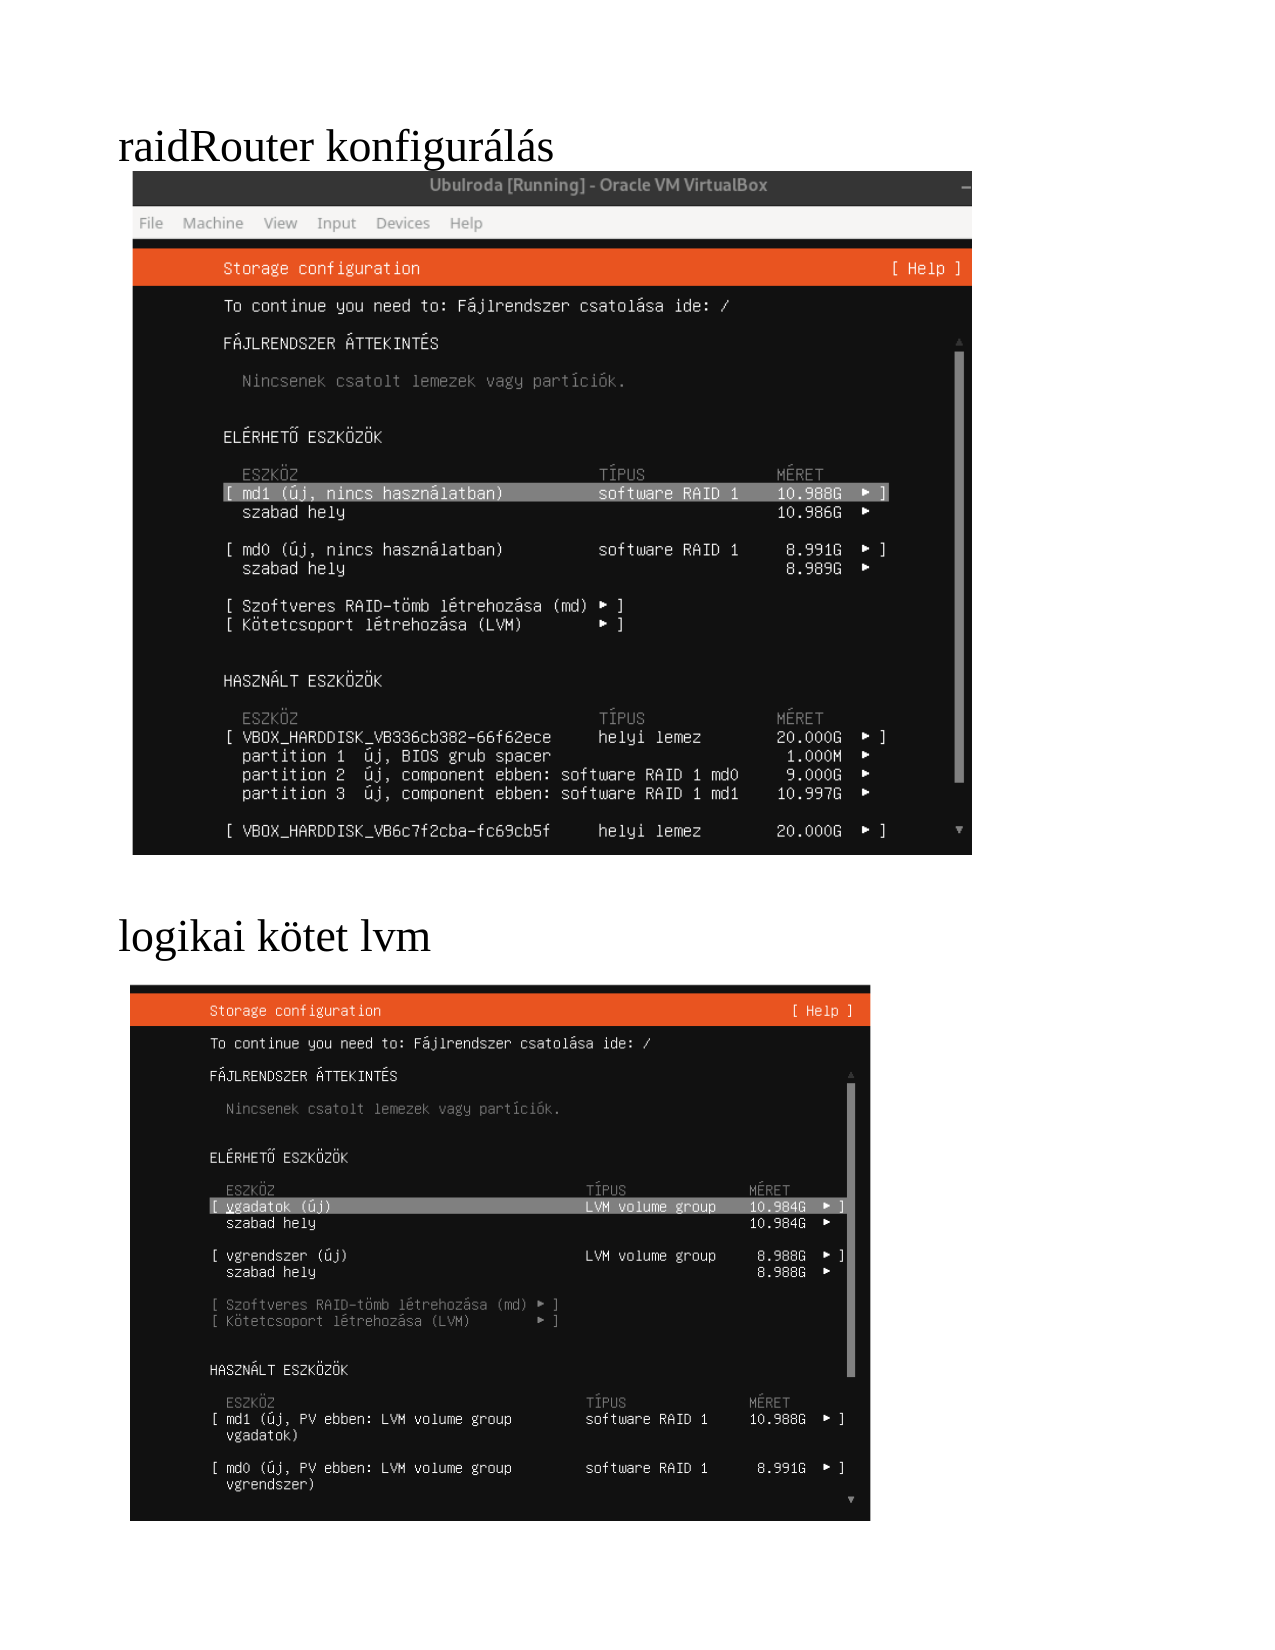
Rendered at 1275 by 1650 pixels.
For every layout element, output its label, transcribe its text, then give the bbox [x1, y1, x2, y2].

text logikai kötet lvm [118, 909, 1157, 961]
picture [130, 984, 871, 1521]
text raidRouter konfigurálás [118, 118, 1157, 171]
picture [132, 171, 972, 855]
